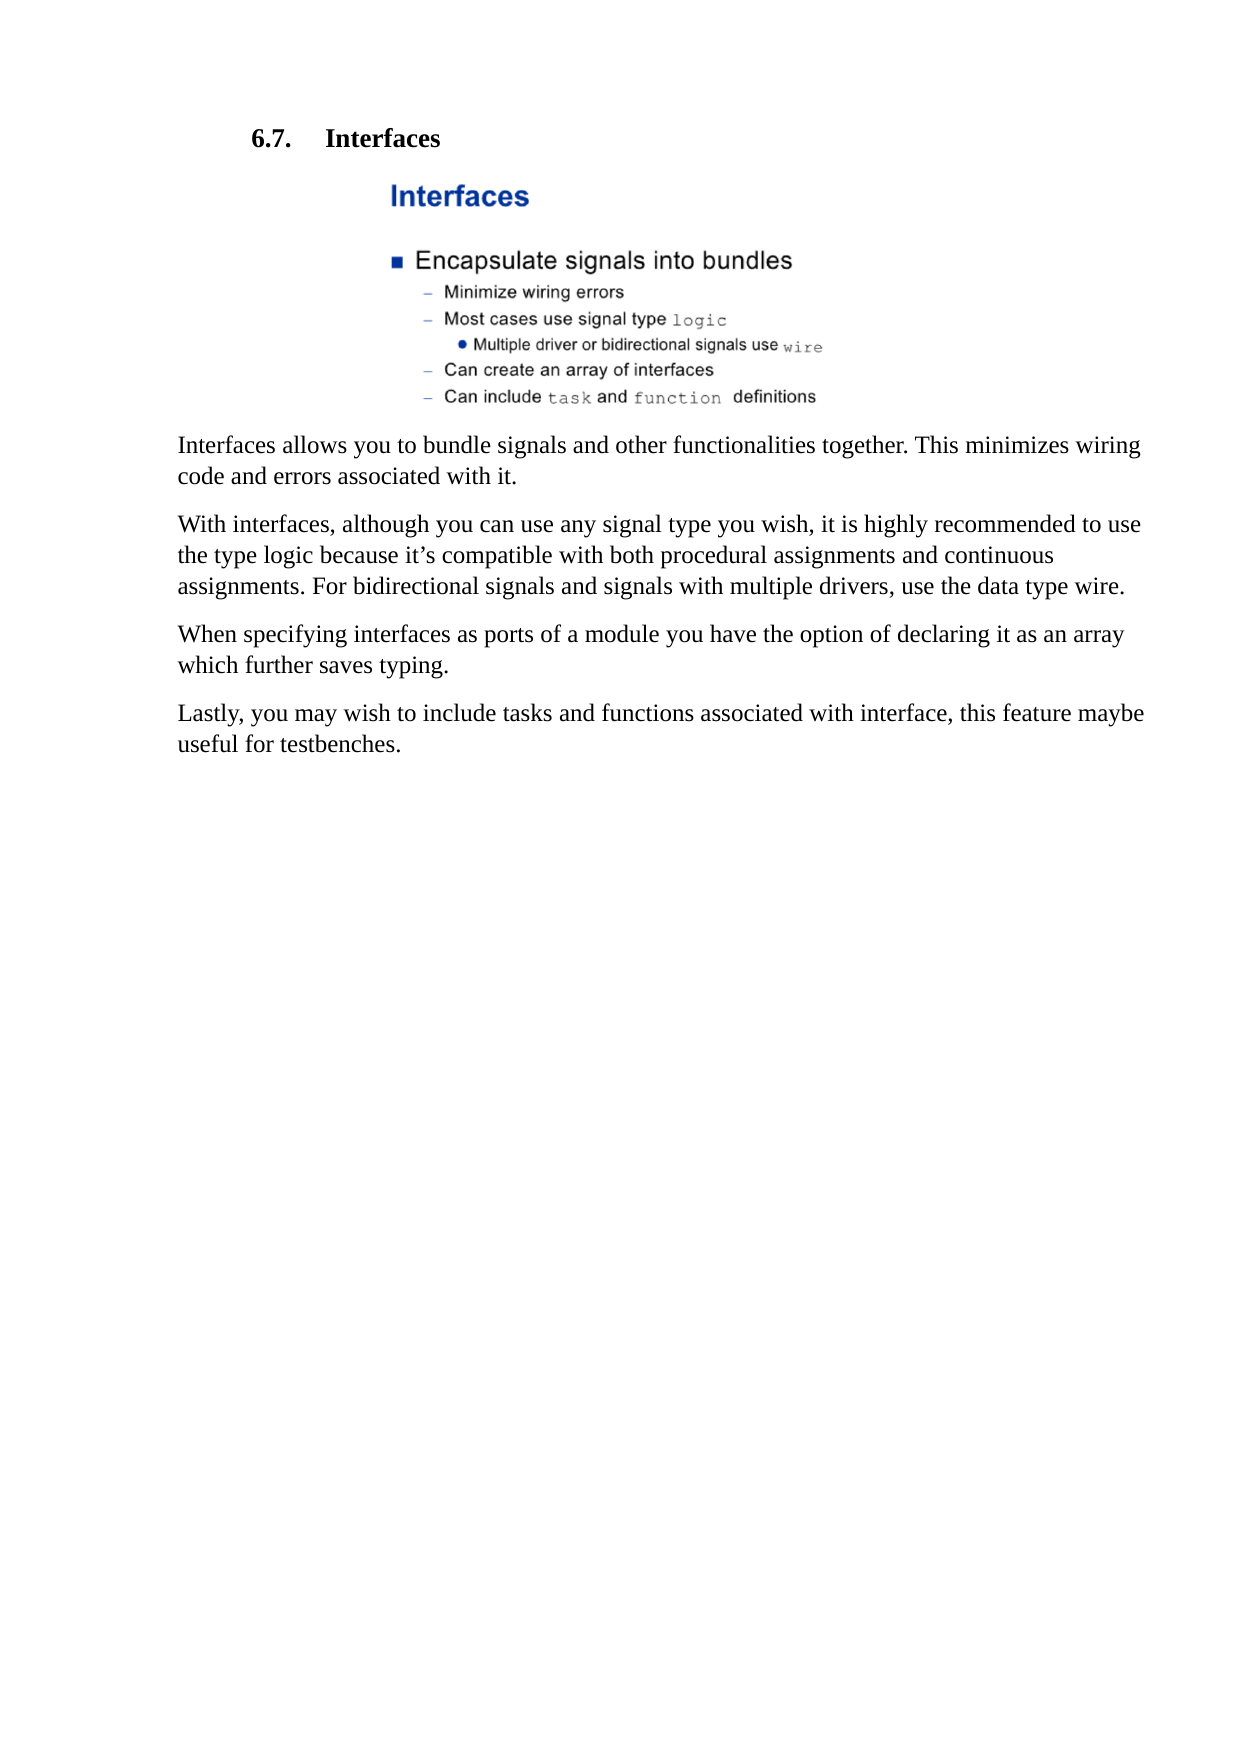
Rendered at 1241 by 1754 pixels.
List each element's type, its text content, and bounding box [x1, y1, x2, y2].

text When specifying interfaces as ports of a module you have the option of declaring it as an array which further saves typing. [177, 619, 1152, 679]
text Interfaces allows you to bundle signals and other functionalities together. This minimizes wiring code and errors associated with it. [177, 430, 1152, 490]
text Lastly, you may wish to include tasks and functions associated with interface, this feature maybe useful for testbenches. [177, 698, 1152, 757]
text With interfaces, although you can use any signal type you wish, it is highly recommended to use the type logic because it’s compatible with both procedural assignments and continuous assignments. For bidirectional signals and signals with multiple drivers, use the data type wire. [177, 509, 1152, 600]
picture [377, 180, 952, 412]
subtitle Interfaces [251, 122, 1152, 153]
